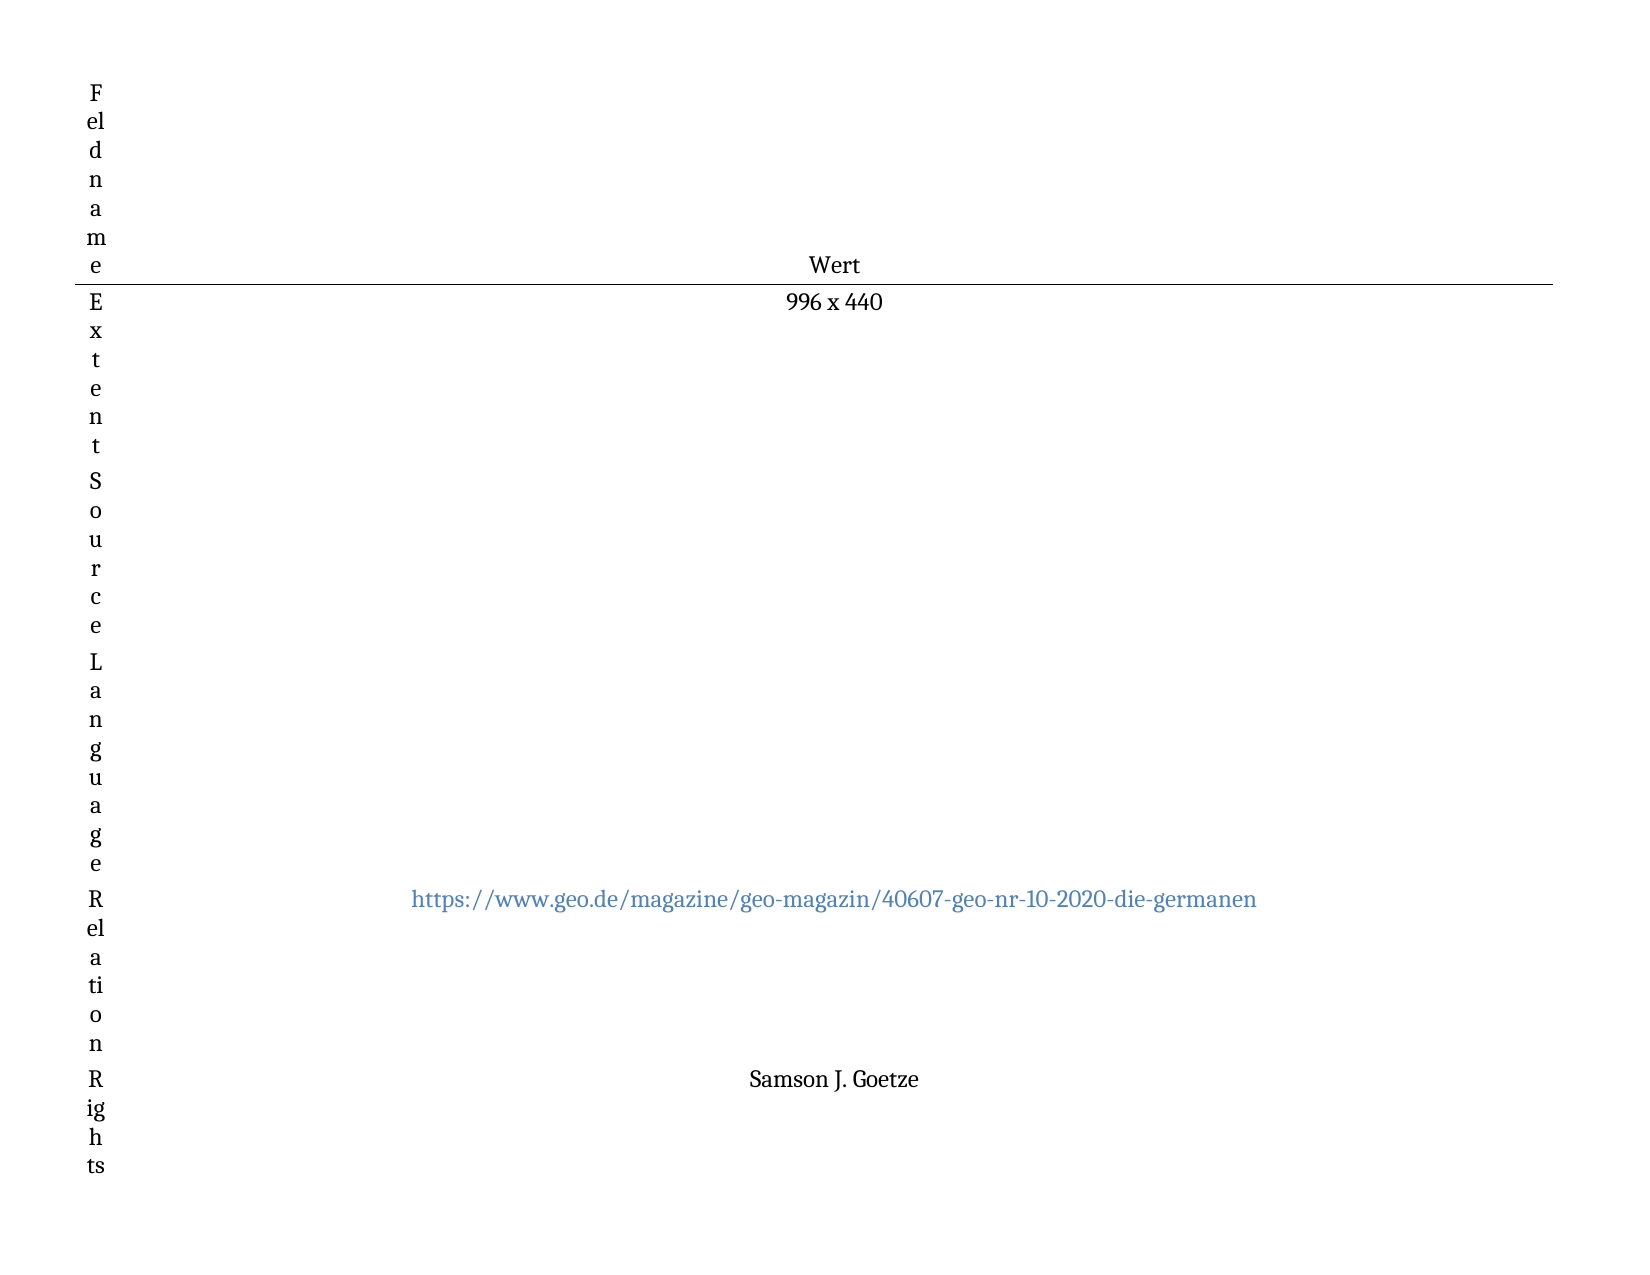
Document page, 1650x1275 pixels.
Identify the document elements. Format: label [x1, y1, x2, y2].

table_header [64, 75, 1564, 1184]
